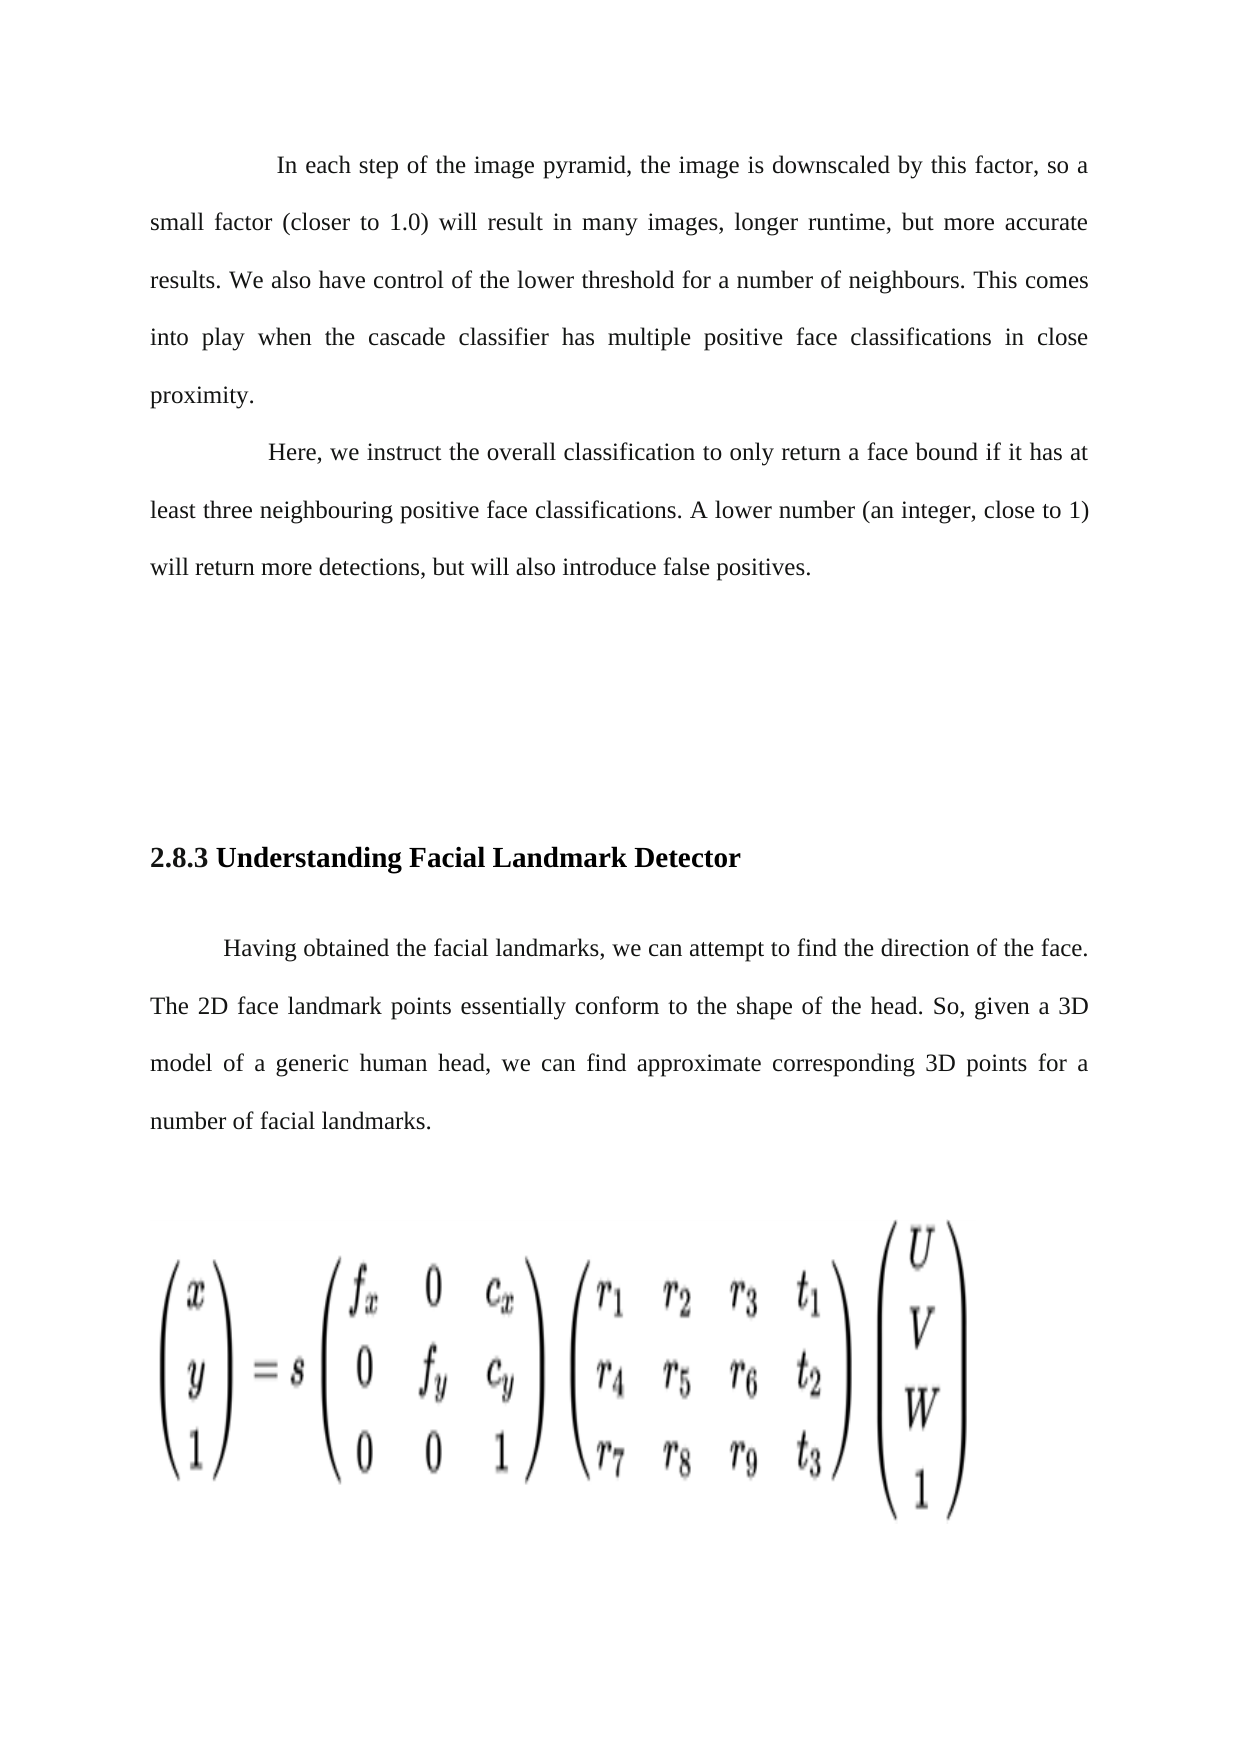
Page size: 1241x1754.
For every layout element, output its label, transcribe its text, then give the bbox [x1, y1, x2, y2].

text Having obtained the facial landmarks, we can attempt to find the direction of the face. The 2D face landmark points essentially conform to the shape of the head. So, given a 3D model of a generic human head, we can find approximate corresponding 3D points for a number of facial landmarks. [150, 933, 1090, 1135]
text 2.8.3 Understanding Facial Landmark Detector [150, 840, 1090, 873]
text In each step of the image pyramid, the image is downscaled by this factor, so a small factor (closer to 1.0) will result in many images, longer runtime, but more accurate results. We also have control of the lower threshold for a number of neighbours. This comes into play when the cascade classifier has multiple positive face classifications in close proximity. [150, 150, 1090, 409]
picture [150, 1219, 977, 1524]
text Here, we instruct the overall classification to only return a face bound if it has at least three neighbouring positive face classifications. A lower number (an integer, close to 1) will return more detections, but will also introduce false positives. [150, 437, 1090, 581]
